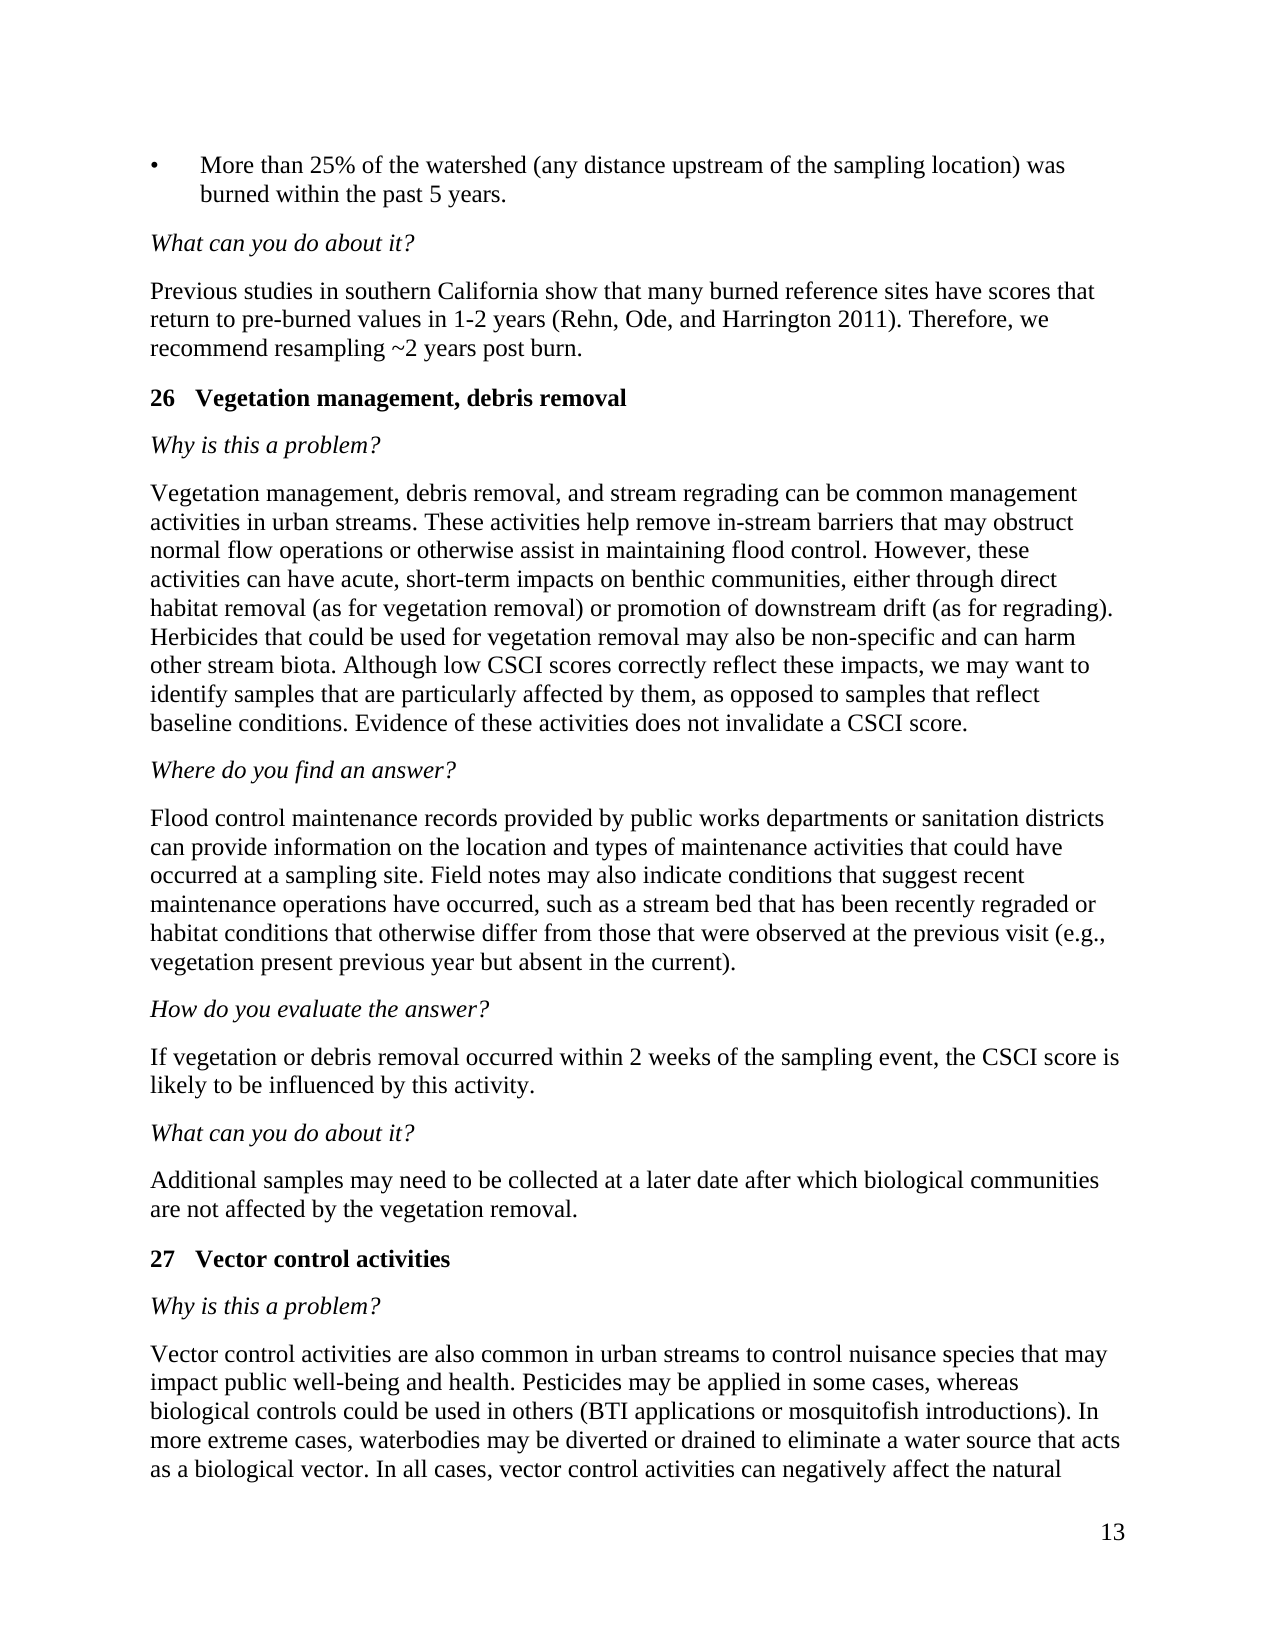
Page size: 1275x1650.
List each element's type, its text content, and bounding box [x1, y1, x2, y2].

text Where do you find an answer? [150, 755, 1125, 784]
text What can you do about it? [150, 1118, 1125, 1147]
text Why is this a problem? [150, 1291, 1125, 1320]
list More than 25% of the watershed (any distance upstream of the sampling location) was burned within the past 5 years. [150, 150, 1125, 207]
text Additional samples may need to be collected at a later date after which biological communities are not affected by the vegetation removal. [150, 1165, 1125, 1223]
text Flood control maintenance records provided by public works departments or sanitation districts can provide information on the location and types of maintenance activities that could have occurred at a sampling site. Field notes may also indicate conditions that suggest recent maintenance operations have occurred, such as a stream bed that has been recently regraded or habitat conditions that otherwise differ from those that were observed at the previous visit (e.g., vegetation present previous year but absent in the current). [150, 803, 1125, 975]
subtitle Vector control activities [150, 1244, 1125, 1272]
text What can you do about it? [150, 228, 1125, 257]
text How do you evaluate the answer? [150, 994, 1125, 1023]
text Why is this a problem? [150, 430, 1125, 459]
text If vegetation or debris removal occurred within 2 weeks of the sampling event, the CSCI score is likely to be influenced by this activity. [150, 1042, 1125, 1099]
text Previous studies in southern California show that many burned reference sites have scores that return to pre-burned values in 1-2 years (Rehn, Ode, and Harrington 2011). Therefore, we recommend resampling ~2 years post burn. [150, 276, 1125, 362]
text Vegetation management, debris removal, and stream regrading can be common management activities in urban streams. These activities help remove in-stream barriers that may obstruct normal flow operations or otherwise assist in maintaining flood control. However, these activities can have acute, short-term impacts on benthic communities, either through direct habitat removal (as for vegetation removal) or promotion of downstream drift (as for regrading). Herbicides that could be used for vegetation removal may also be non-specific and can harm other stream biota. Although low CSCI scores correctly reflect these impacts, we may want to identify samples that are particularly affected by them, as opposed to samples that reflect baseline conditions. Evidence of these activities does not invalidate a CSCI score. [150, 478, 1125, 737]
subtitle Vegetation management, debris removal [150, 383, 1125, 412]
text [150, 1339, 1125, 1482]
